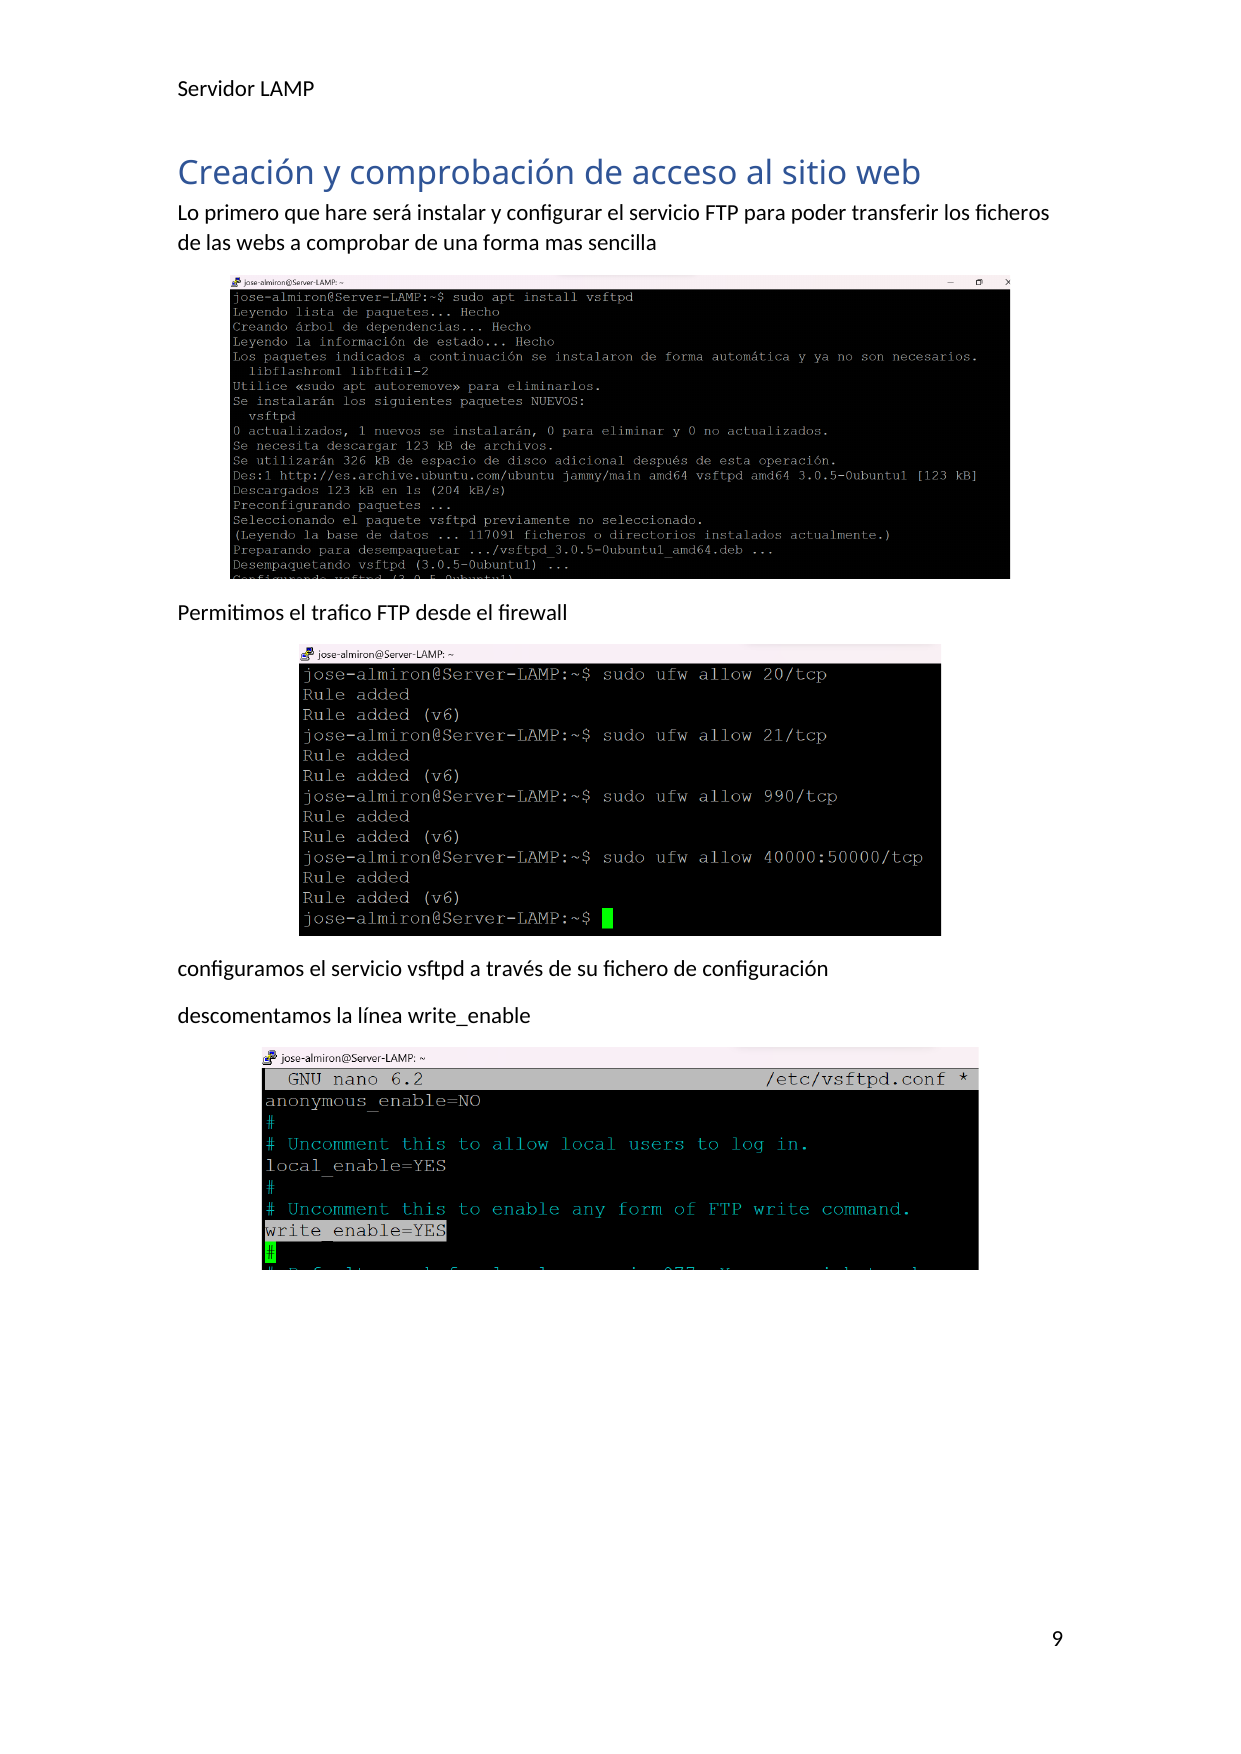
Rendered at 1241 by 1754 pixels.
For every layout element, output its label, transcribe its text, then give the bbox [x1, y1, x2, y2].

picture [230, 275, 1011, 579]
picture [261, 1047, 979, 1270]
picture [299, 644, 942, 936]
text Permitimos el trafico FTP desde el firewall [177, 598, 1063, 626]
text configuramos el servicio vsftpd a través de su fichero de configuración [177, 954, 1063, 982]
text descomentamos la línea write_enable [177, 1001, 1063, 1029]
subtitle Creación y comprobación de acceso al sitio web [177, 149, 1063, 194]
text Lo primero que hare será instalar y configurar el servicio FTP para poder transferir los ficheros de las webs a comprobar de una forma mas sencilla [177, 198, 1063, 256]
